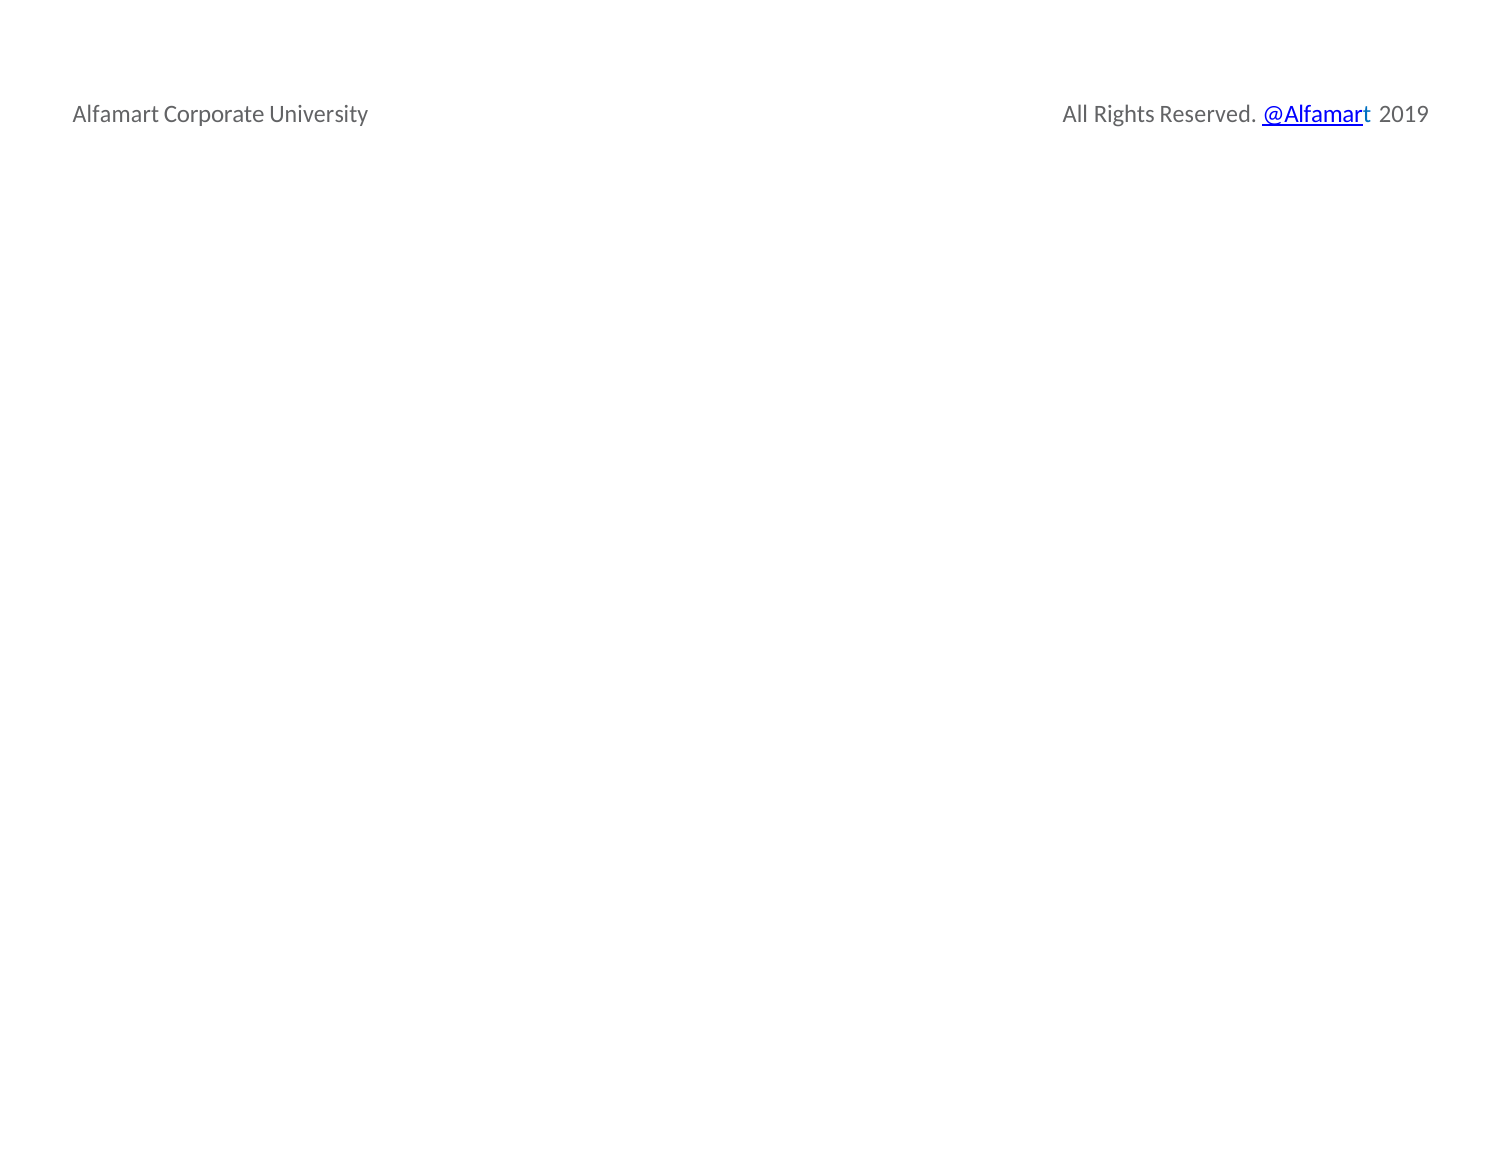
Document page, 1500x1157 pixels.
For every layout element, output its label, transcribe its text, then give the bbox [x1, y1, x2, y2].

text Alfamart Corporate University All Rights Reserved. @Alfamart 2019 [72, 102, 1440, 128]
